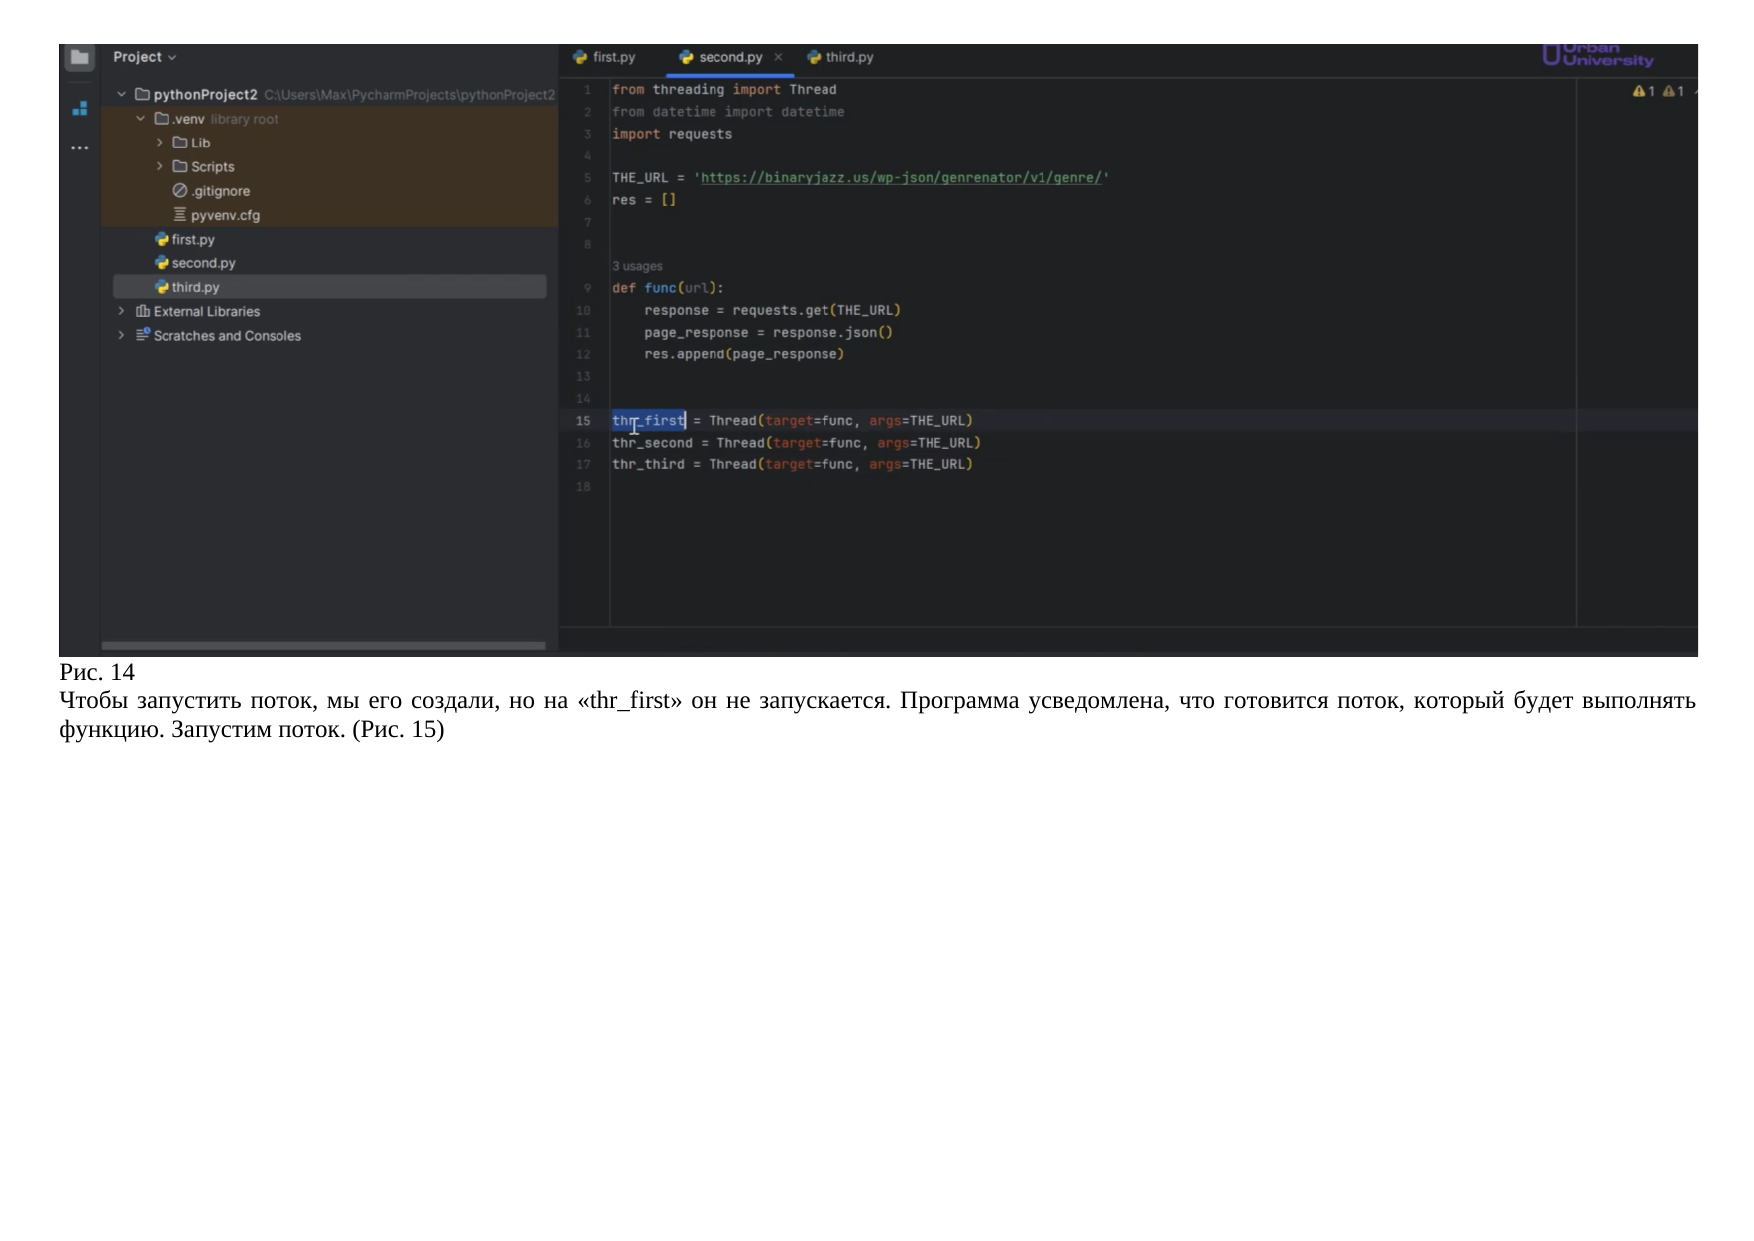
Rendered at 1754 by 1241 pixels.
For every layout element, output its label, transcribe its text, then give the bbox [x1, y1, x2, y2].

picture [59, 44, 1699, 657]
text Рис. 14 [59, 657, 1698, 686]
text Чтобы запустить поток, мы его создали, но на «thr_first» он не запускается. Программа усведомлена, что готовится поток, который будет выполнять функцию. Запустим поток. (Рис. 15) [59, 686, 1698, 743]
